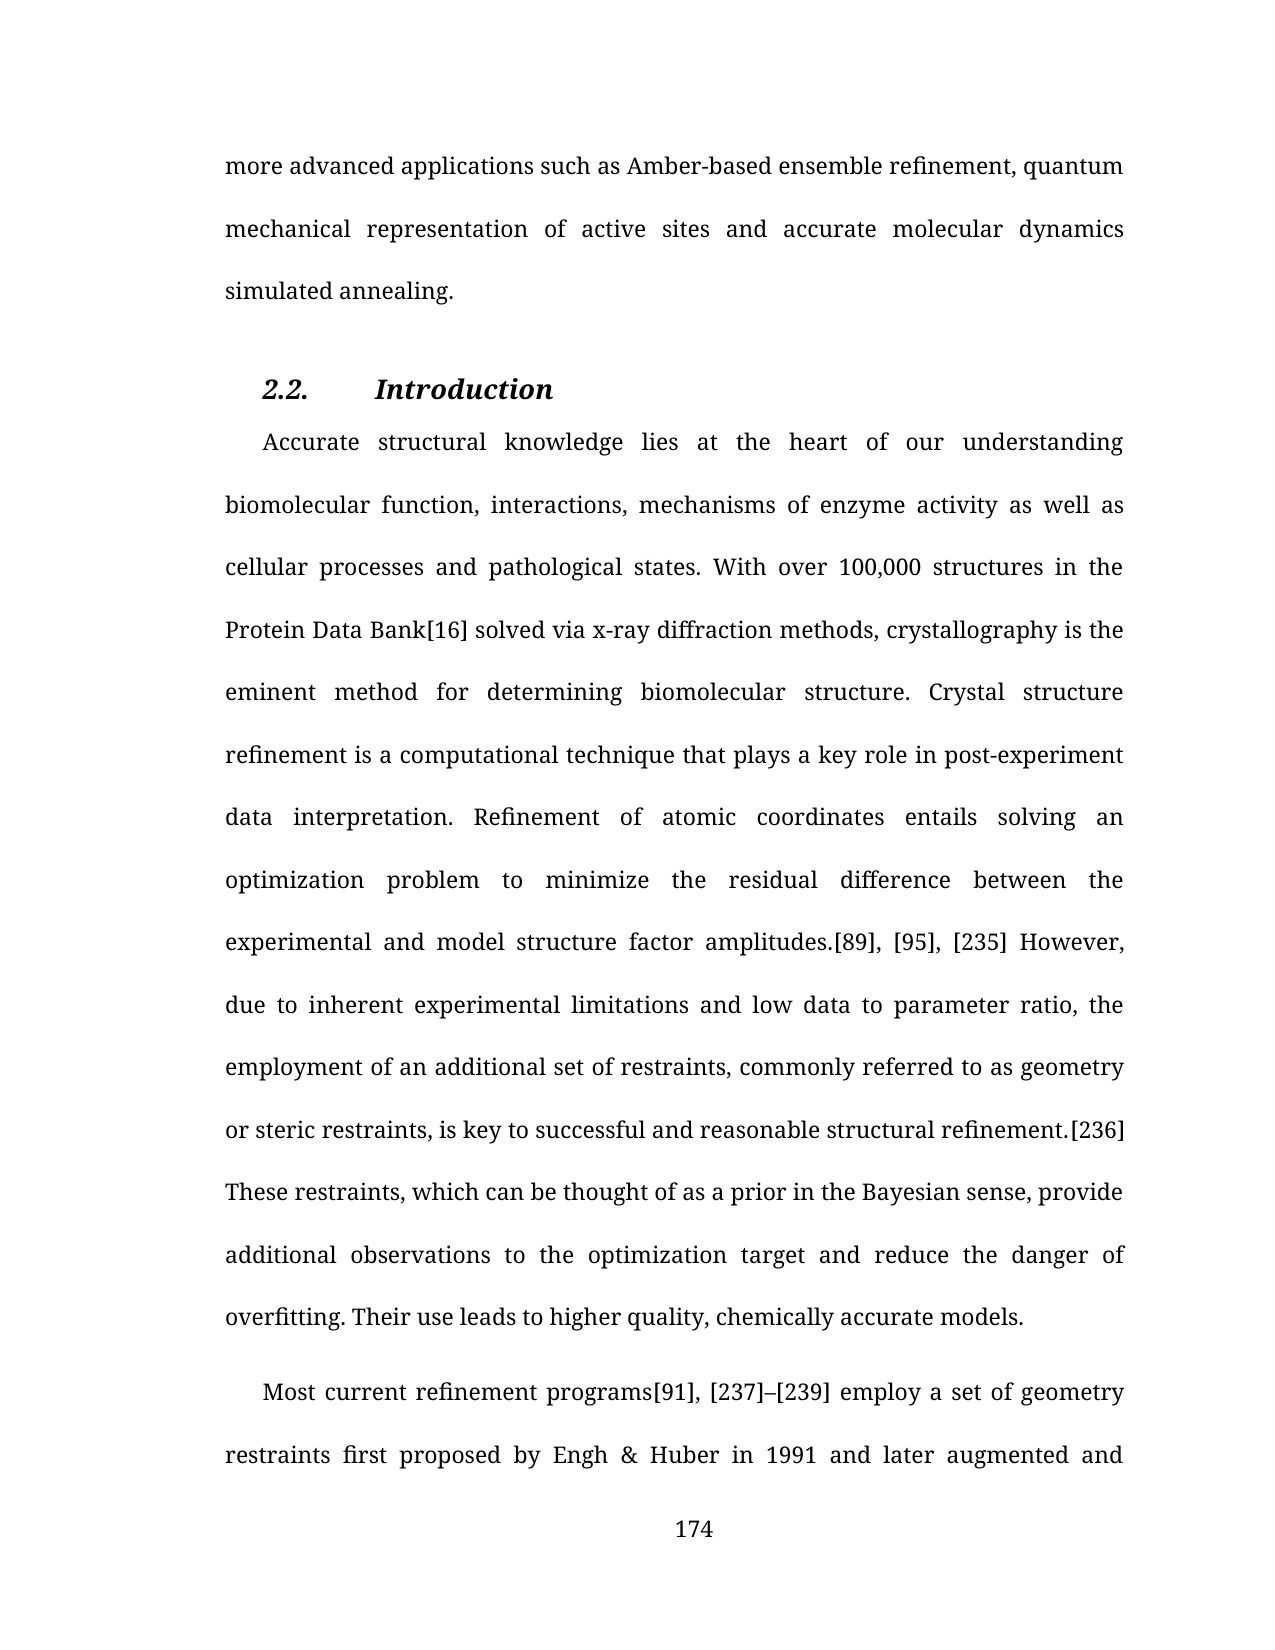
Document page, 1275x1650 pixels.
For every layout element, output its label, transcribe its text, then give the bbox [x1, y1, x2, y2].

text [225, 1376, 1125, 1470]
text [225, 150, 1125, 306]
subtitle Introduction [225, 371, 1125, 408]
text Accurate structural knowledge lies at the heart of our understanding biomolecular function, interactions, mechanisms of enzyme activity as well as cellular processes and pathological states. With over 100,000 structures in the Protein Data Bank[16] solved via x-ray diffraction methods, crystallography is the eminent method for determining biomolecular structure. Crystal structure refinement is a computational technique that plays a key role in post-experiment data interpretation. Refinement of atomic coordinates entails solving an optimization problem to minimize the residual difference between the experimental and model structure factor amplitudes.[89], [95], [235] However, due to inherent experimental limitations and low data to parameter ratio, the employment of an additional set of restraints, commonly referred to as geometry or steric restraints, is key to successful and reasonable structural refinement.[236] These restraints, which can be thought of as a prior in the Bayesian sense, provide additional observations to the optimization target and reduce the danger of overfitting. Their use leads to higher quality, chemically accurate models. [225, 426, 1125, 1332]
